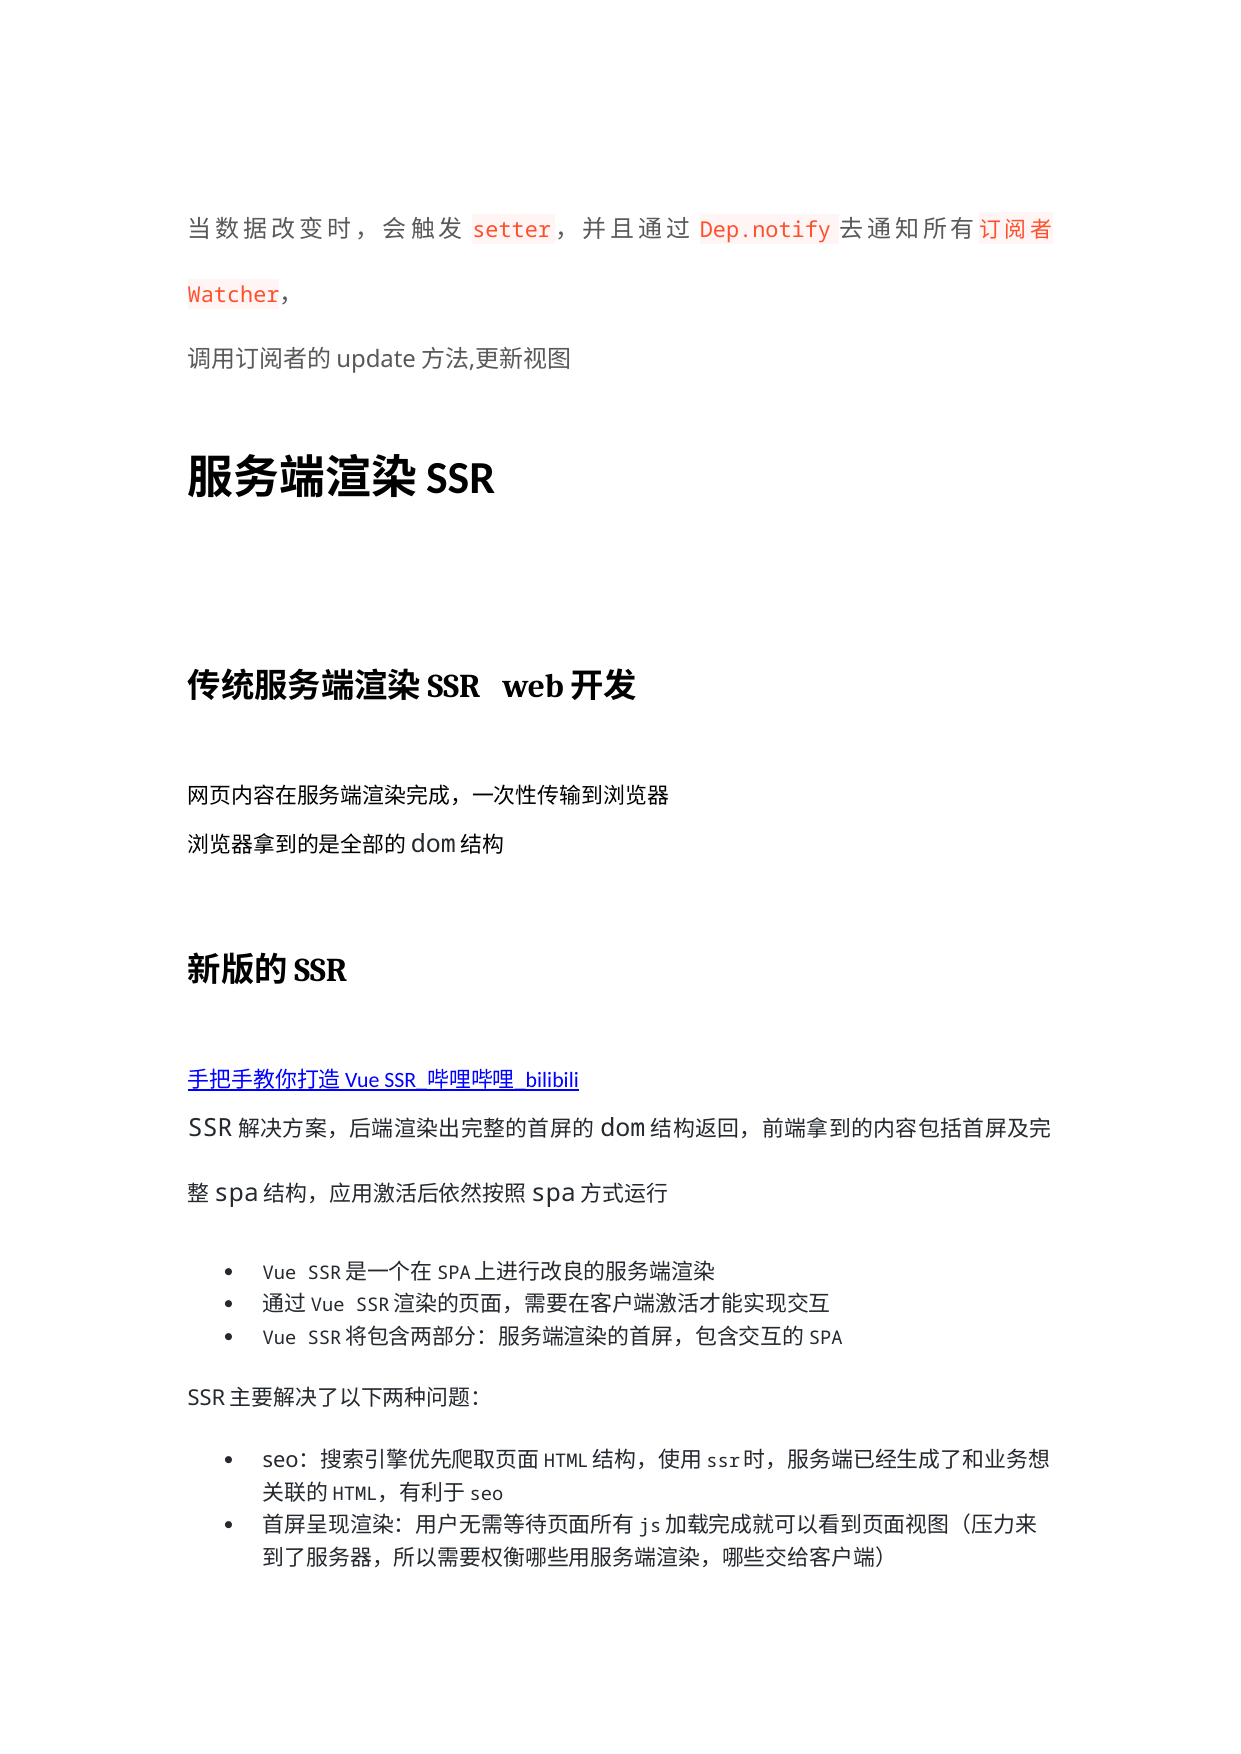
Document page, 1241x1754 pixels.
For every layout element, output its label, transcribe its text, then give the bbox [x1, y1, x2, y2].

text 调用订阅者的update方法,更新视图 [187, 324, 1053, 389]
text SSR解决方案，后端渲染出完整的首屏的dom结构返回，前端拿到的内容包括首屏及完整spa结构，应用激活后依然按照spa方式运行 [187, 1094, 1053, 1224]
list 通过Vue SSR渲染的页面，需要在客户端激活才能实现交互 [225, 1286, 1053, 1318]
text 网页内容在服务端渲染完成，⼀次性传输到浏览器 [187, 777, 1053, 810]
list seo：搜索引擎优先爬取页面HTML结构，使用ssr时，服务端已经生成了和业务想关联的HTML，有利于seo [225, 1442, 1053, 1507]
list 首屏呈现渲染：用户无需等待页面所有js加载完成就可以看到页面视图（压力来到了服务器，所以需要权衡哪些用服务端渲染，哪些交给客户端） [225, 1507, 1053, 1572]
subtitle 传统服务端渲染SSR web开发 [187, 650, 1053, 715]
text 当数据改变时，会触发setter，并且通过Dep.notify去通知所有订阅者Watcher， [187, 194, 1053, 324]
text 浏览器拿到的是全部的dom结构 [187, 810, 1053, 875]
text SSR主要解决了以下两种问题： [187, 1380, 1053, 1413]
subtitle 服务端渲染SSR [187, 425, 1053, 522]
subtitle 新版的SSR [187, 934, 1053, 999]
list Vue SSR是一个在SPA上进行改良的服务端渲染 [225, 1253, 1053, 1286]
text 手把手教你打造Vue SSR_哔哩哔哩_bilibili [187, 1062, 1053, 1094]
list Vue SSR将包含两部分：服务端渲染的首屏，包含交互的SPA [225, 1318, 1053, 1351]
